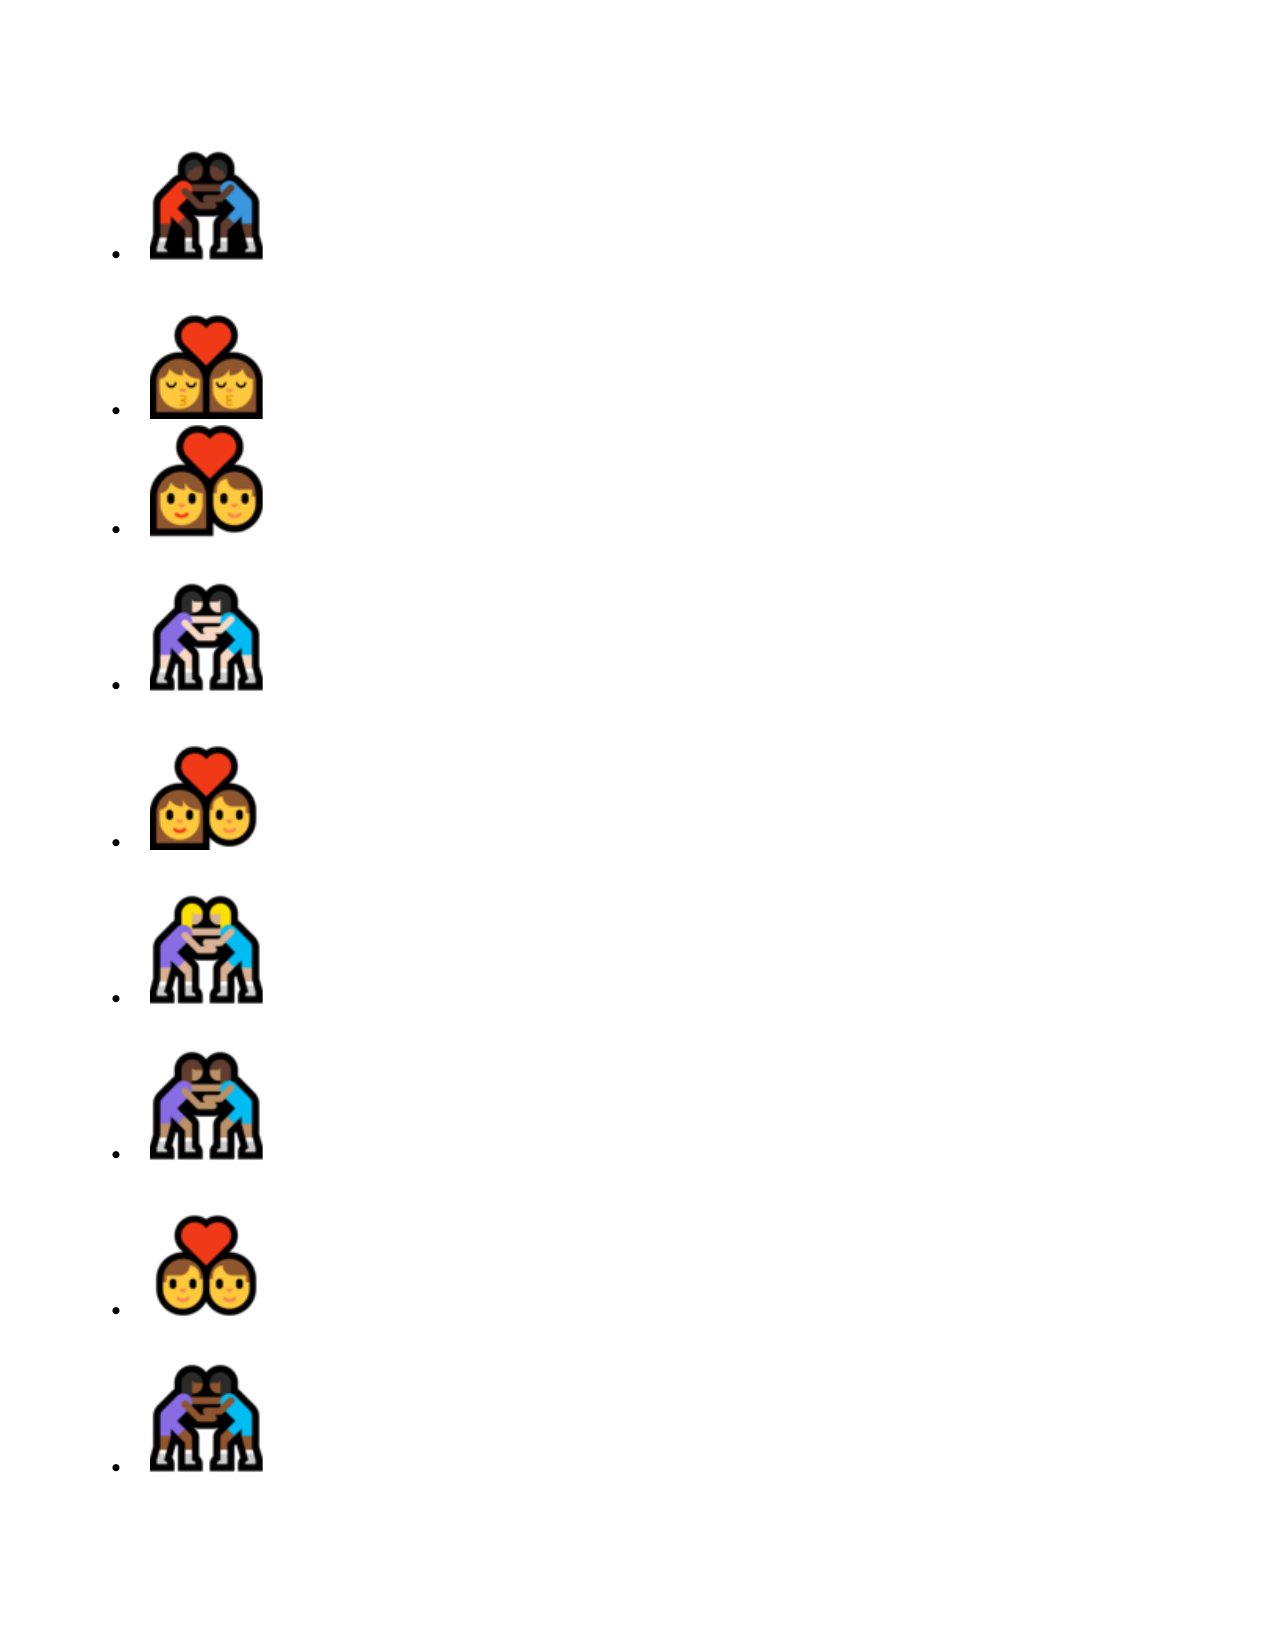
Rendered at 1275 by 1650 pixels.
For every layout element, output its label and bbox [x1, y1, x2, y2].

picture [150, 1362, 263, 1475]
picture [150, 150, 263, 263]
picture [150, 581, 263, 694]
picture [150, 425, 263, 538]
picture [150, 737, 263, 850]
picture [150, 1206, 263, 1319]
picture [150, 893, 263, 1007]
picture [150, 1050, 263, 1163]
picture [150, 306, 263, 419]
